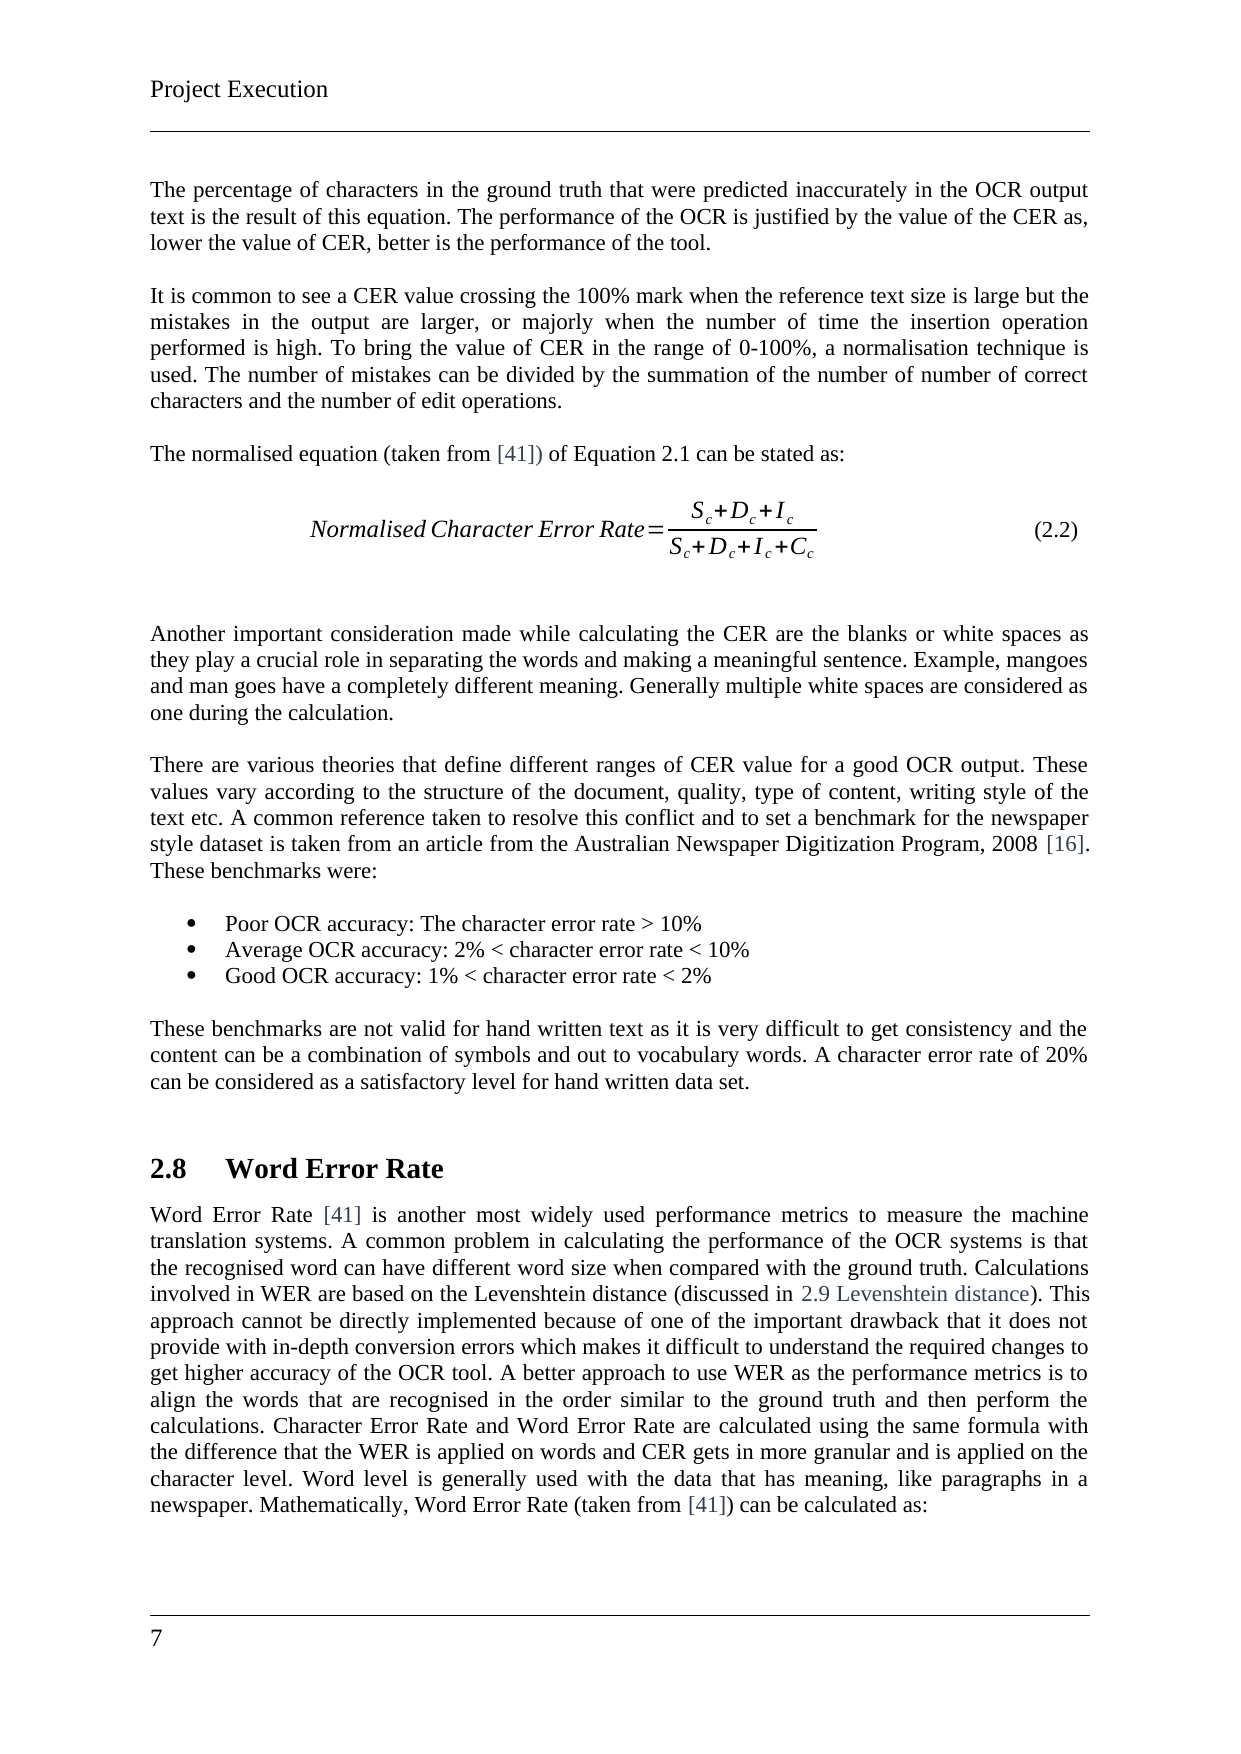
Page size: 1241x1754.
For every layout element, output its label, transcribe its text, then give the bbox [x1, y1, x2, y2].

text Another important consideration made while calculating the CER are the blanks or white spaces as they play a crucial role in separating the words and making a meaningful sentence. Example, mangoes and man goes have a completely different meaning. Generally multiple white spaces are considered as one during the calculation. [150, 620, 1090, 725]
text It is common to see a CER value crossing the 100% mark when the reference text size is large but the mistakes in the output are larger, or majorly when the number of time the insertion operation performed is high. To bring the value of CER in the range of 0-100%, a normalisation technique is used. The number of mistakes can be divided by the summation of the number of number of correct characters and the number of edit operations. [150, 282, 1090, 413]
text There are various theories that define different ranges of CER value for a good OCR output. These values vary according to the structure of the document, quality, type of content, writing style of the text etc. A common reference taken to resolve this conflict and to set a benchmark for the newspaper style dataset is taken from an article from the Australian Newspaper Digitization Program, 2008 [16]. These benchmarks were: [150, 751, 1090, 883]
list Good OCR accuracy: 1% < character error rate < 2% [187, 962, 1090, 989]
text The percentage of characters in the ground truth that were predicted inaccurately in the OCR output text is the result of this equation. The performance of the OCR is justified by the value of the CER as, lower the value of CER, better is the performance of the tool. [150, 176, 1090, 255]
text These benchmarks are not valid for hand written text as it is very difficult to get consistency and the content can be a combination of symbols and out to vocabulary words. A character error rate of 20% can be considered as a satisfactory level for hand written data set. [150, 1015, 1090, 1094]
list Poor OCR accuracy: The character error rate > 10% [187, 909, 1090, 936]
subtitle 2.8 Word Error Rate [150, 1151, 1090, 1184]
table_header [150, 493, 976, 567]
table_header (2.2) [976, 493, 1089, 567]
list Average OCR accuracy: 2% < character error rate < 10% [187, 936, 1090, 962]
text The normalised equation (taken from [41]) of Equation 2.1 can be stated as: [150, 440, 1090, 466]
text Word Error Rate [41] is another most widely used performance metrics to measure the machine translation systems. A common problem in calculating the performance of the OCR systems is that the recognised word can have different word size when compared with the ground truth. Calculations involved in WER are based on the Levenshtein distance (discussed in Section 2.9). This approach cannot be directly implemented because of one of the important drawback that it does not provide with in-depth conversion errors which makes it difficult to understand the required changes to get higher accuracy of the OCR tool. A better approach to use WER as the performance metrics is to align the words that are recognised in the order similar to the ground truth and then perform the calculations. Character Error Rate and Word Error Rate are calculated using the same formula with the difference that the WER is applied on words and CER gets in more granular and is applied on the character level. Word level is generally used with the data that has meaning, like paragraphs in a newspaper. Mathematically, Word Error Rate (taken from [41]) can be calculated as: [150, 1201, 1090, 1517]
